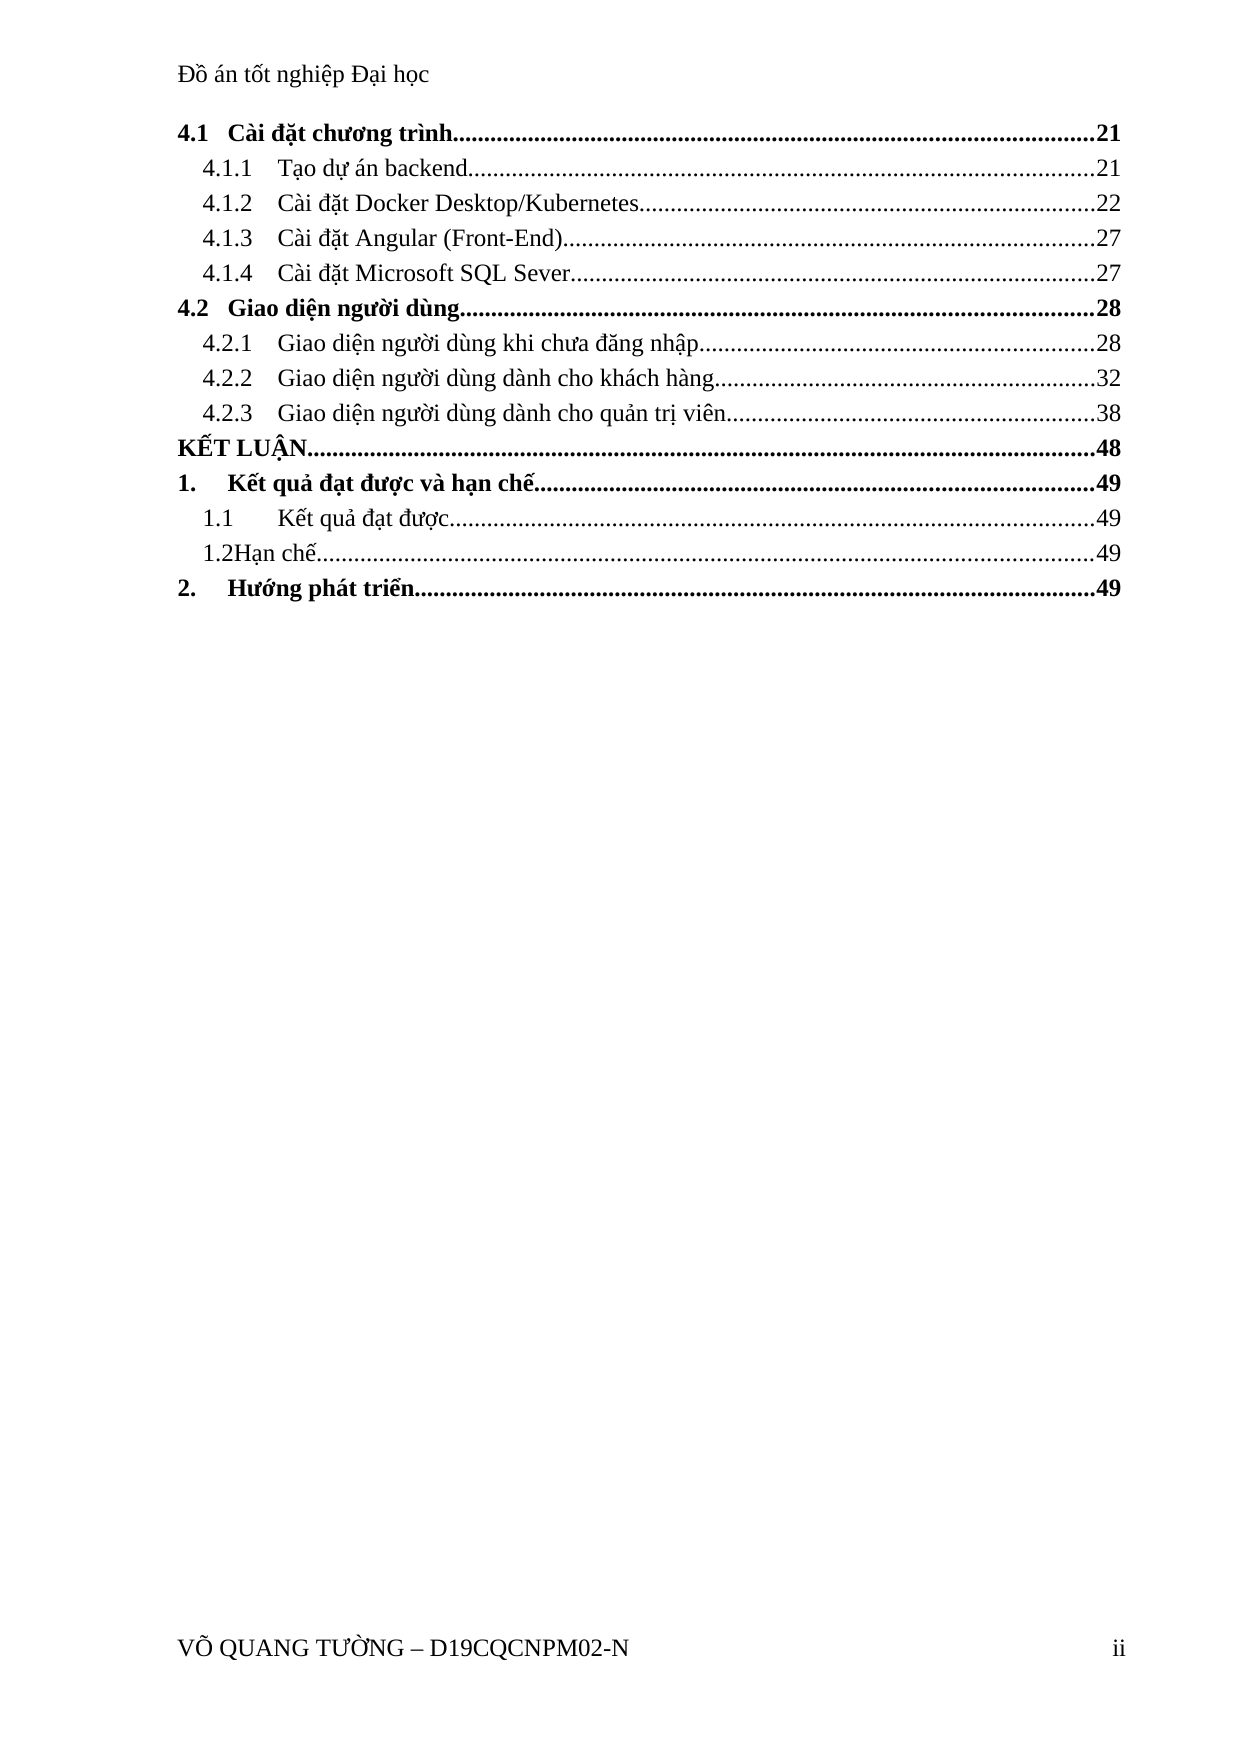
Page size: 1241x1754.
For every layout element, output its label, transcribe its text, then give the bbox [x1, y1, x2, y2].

text 4.1.4 Cài đặt Microsoft SQL Sever 27 [202, 258, 1122, 287]
text 1.2Hạn chế 49 [202, 538, 1122, 567]
text 4.2 Giao diện người dùng 28 [177, 293, 1122, 322]
text 4.2.1 Giao diện người dùng khi chưa đăng nhập 28 [202, 328, 1122, 357]
text 2. Hướng phát triển 49 [177, 573, 1122, 602]
text 4.1.3 Cài đặt Angular (Front-End) 27 [202, 223, 1122, 252]
text KẾT LUẬN 48 [177, 433, 1122, 462]
text 1. Kết quả đạt được và hạn chế 49 [177, 468, 1122, 497]
text 4.2.2 Giao diện người dùng dành cho khách hàng 32 [202, 363, 1122, 392]
text 4.1.1 Tạo dự án backend 21 [202, 153, 1122, 182]
text 1.1 Kết quả đạt được 49 [202, 503, 1122, 532]
text 4.1 Cài đặt chương trình 21 [177, 118, 1122, 147]
text 4.1.2 Cài đặt Docker Desktop/Kubernetes 22 [202, 188, 1122, 217]
text 4.2.3 Giao diện người dùng dành cho quản trị viên 38 [202, 398, 1122, 427]
